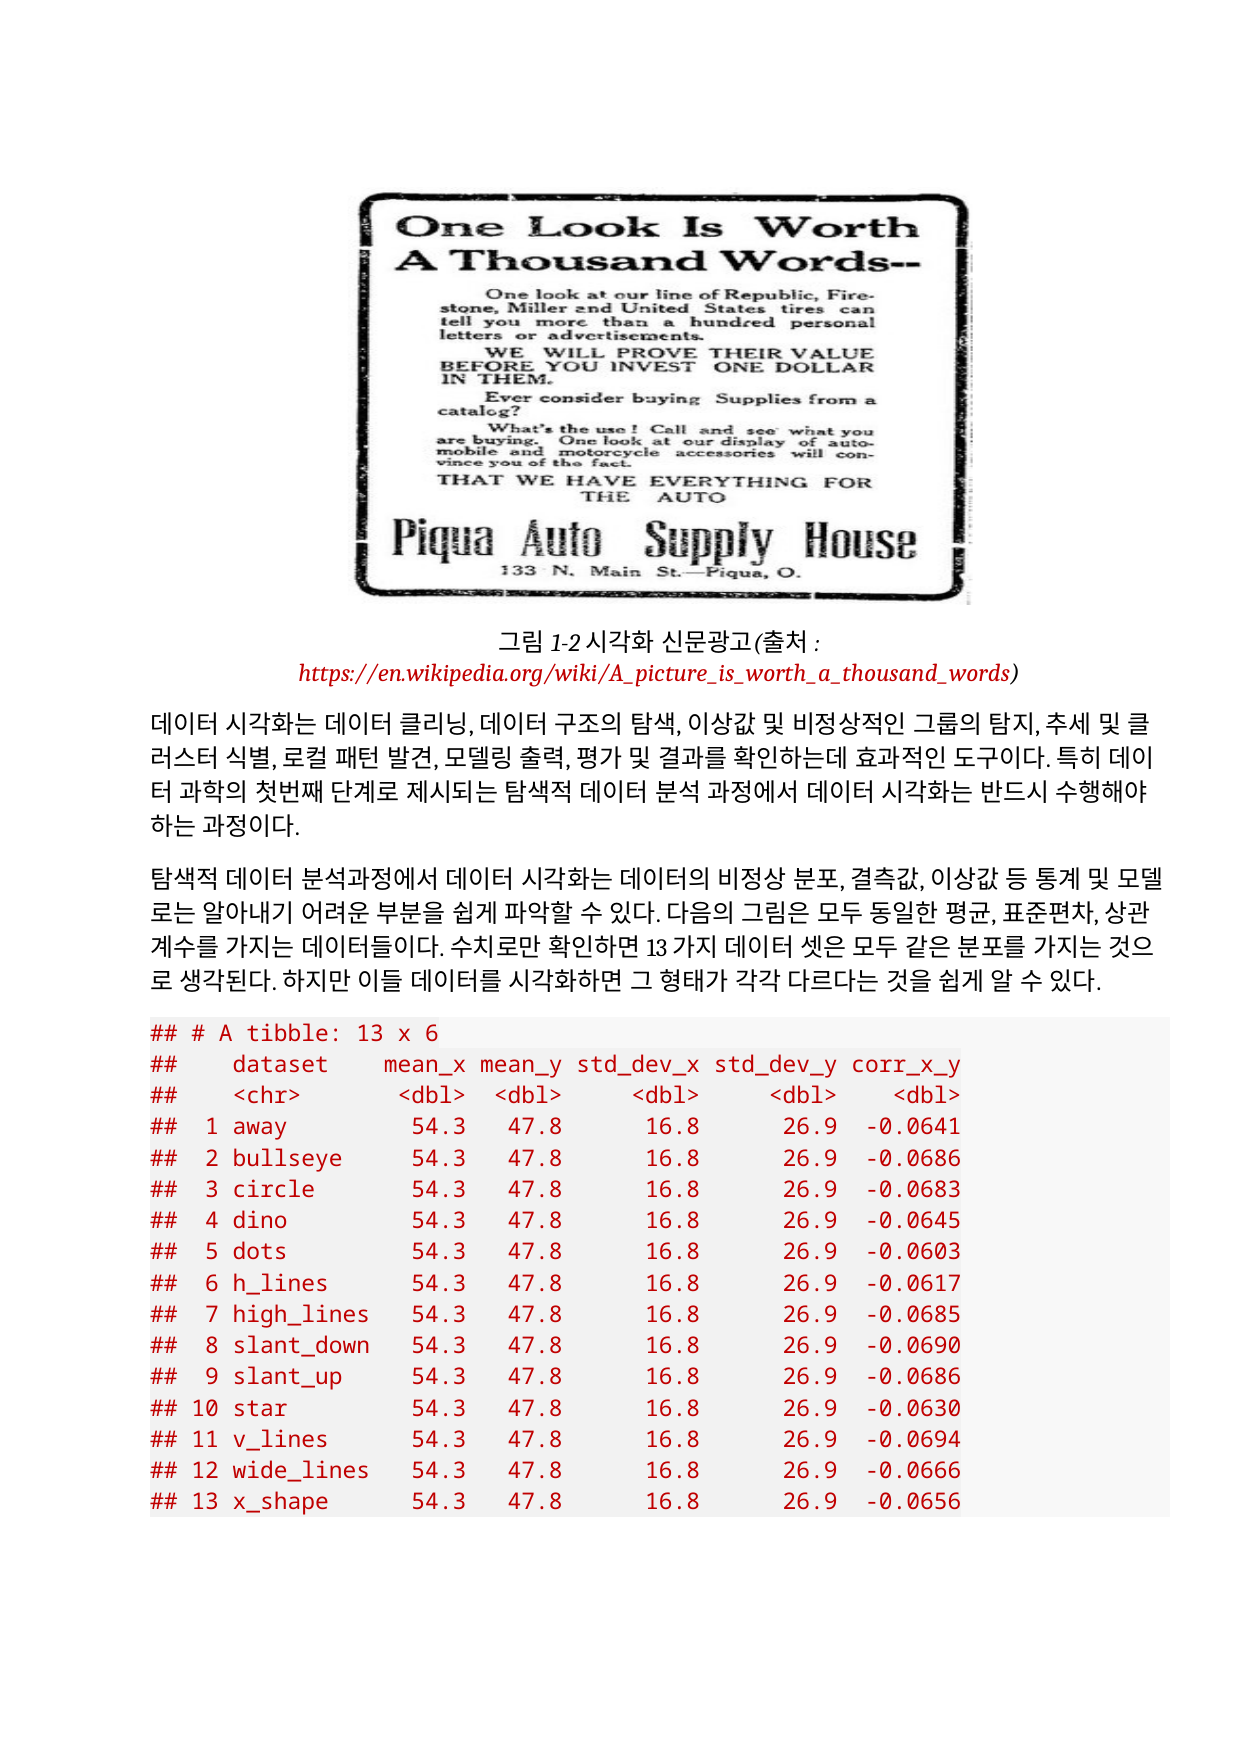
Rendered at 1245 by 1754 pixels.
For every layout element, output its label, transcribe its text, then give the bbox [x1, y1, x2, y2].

text 탐색적 데이터 분석과정에서 데이터 시각화는 데이터의 비정상 분포, 결측값, 이상값 등 통계 및 모델로는 알아내기 어려운 부분을 쉽게 파악할 수 있다. 다음의 그림은 모두 동일한 평균, 표준편차, 상관계수를 가지는 데이터들이다. 수치로만 확인하면 13가지 데이터 셋은 모두 같은 분포를 가지는 것으로 생각된다. 하지만 이들 데이터를 시각화하면 그 형태가 각각 다르다는 것을 쉽게 알 수 있다. [150, 862, 1170, 998]
text 데이터 시각화는 데이터 클리닝, 데이터 구조의 탐색, 이상값 및 비정상적인 그룹의 탐지, 추세 및 클러스터 식별, 로컬 패턴 발견, 모델링 출력, 평가 및 결과를 확인하는데 효과적인 도구이다. 특히 데이터 과학의 첫번째 단계로 제시되는 탐색적 데이터 분석 과정에서 데이터 시각화는 반드시 수행해야 하는 과정이다. [150, 707, 1170, 843]
picture [347, 187, 973, 605]
text 그림 1-2 시각화 신문광고(출처 : https://en.wikipedia.org/wiki/A_picture_is_worth_a_thousand_words) [150, 625, 1170, 688]
text ## # A tibble: 13 x 6 ## dataset mean_x mean_y std_dev_x std_dev_y corr_x_y ## <chr> <dbl> <dbl> <dbl> <dbl> <dbl> ## 1 away 54.3 47.8 16.8 26.9 -0.0641 ## 2 bullseye 54.3 47.8 16.8 26.9 -0.0686 ## 3 circle 54.3 47.8 16.8 26.9 -0.0683 ## 4 dino 54.3 47.8 16.8 26.9 -0.0645 ## 5 dots 54.3 47.8 16.8 26.9 -0.0603 ## 6 h_lines 54.3 47.8 16.8 26.9 -0.0617 ## 7 high_lines 54.3 47.8 16.8 26.9 -0.0685 ## 8 slant_down 54.3 47.8 16.8 26.9 -0.0690 ## 9 slant_up 54.3 47.8 16.8 26.9 -0.0686 ## 10 star 54.3 47.8 16.8 26.9 -0.0630 ## 11 v_lines 54.3 47.8 16.8 26.9 -0.0694 ## 12 wide_lines 54.3 47.8 16.8 26.9 -0.0666 ## 13 x_shape 54.3 47.8 16.8 26.9 -0.0656 [439, 1017, 1170, 1517]
